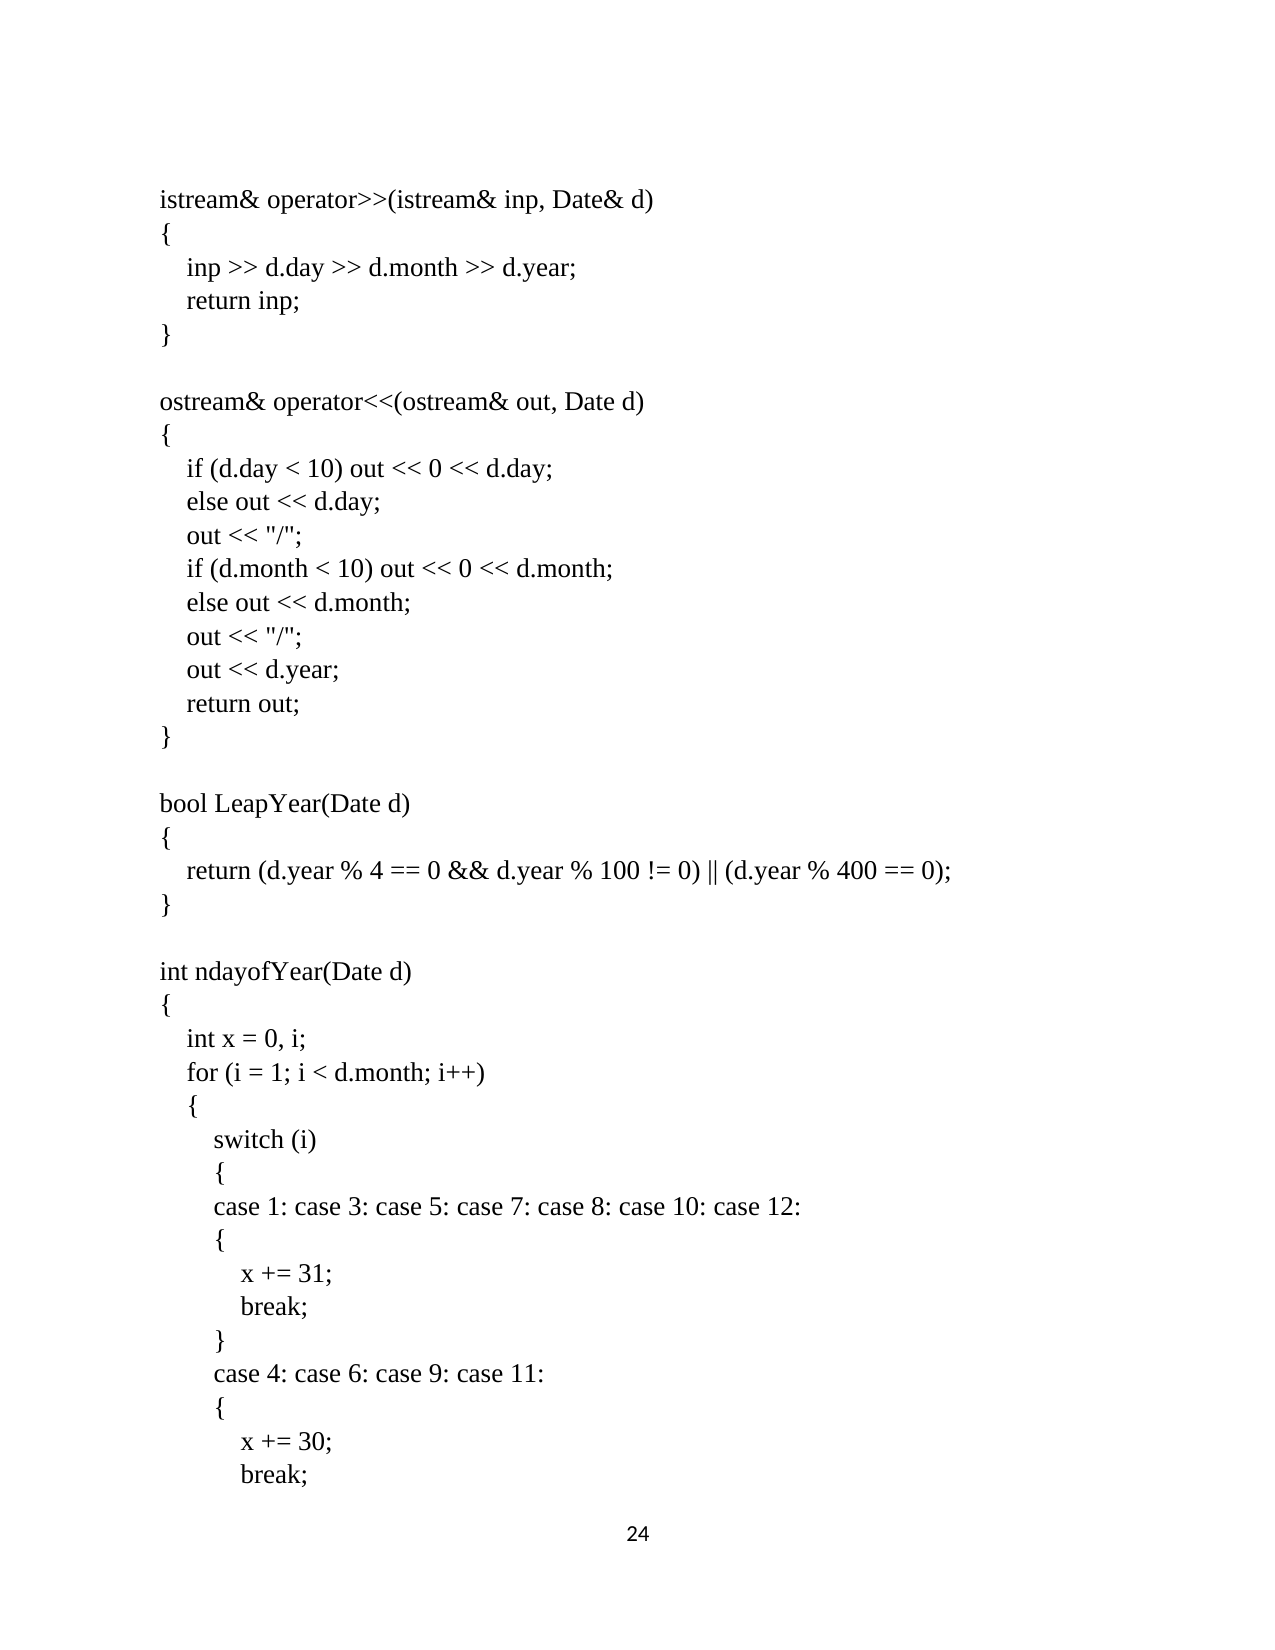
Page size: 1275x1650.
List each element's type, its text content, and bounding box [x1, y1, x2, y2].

list x += 31; [159, 1257, 1125, 1288]
list if (d.day < 10) out << 0 << d.day; [159, 452, 1125, 483]
list return (d.year % 4 == 0 && d.year % 100 != 0) || (d.year % 400 == 0); [159, 854, 1125, 886]
list break; [159, 1290, 1125, 1322]
list int ndayofYear(Date d) [159, 955, 1125, 986]
list istream& operator>>(istream& inp, Date& d) [159, 183, 1125, 215]
list int x = 0, i; [159, 1022, 1125, 1053]
list { [159, 1089, 1125, 1120]
list { [159, 1391, 1125, 1422]
list ostream& operator<<(ostream& out, Date d) [159, 385, 1125, 416]
list } [159, 1324, 1125, 1355]
list out << d.year; [159, 653, 1125, 684]
list x += 30; [159, 1424, 1125, 1456]
list { [159, 1223, 1125, 1254]
list bool LeapYear(Date d) [159, 787, 1125, 818]
list return out; [159, 687, 1125, 718]
list } [159, 318, 1125, 349]
list } [159, 720, 1125, 751]
list case 1: case 3: case 5: case 7: case 8: case 10: case 12: [159, 1190, 1125, 1221]
list inp >> d.day >> d.month >> d.year; [159, 251, 1125, 282]
list } [159, 888, 1125, 919]
list out << "/"; [159, 619, 1125, 651]
list if (d.month < 10) out << 0 << d.month; [159, 552, 1125, 584]
list { [159, 1156, 1125, 1187]
list else out << d.month; [159, 586, 1125, 617]
list return inp; [159, 284, 1125, 315]
list { [159, 821, 1125, 852]
list { [159, 418, 1125, 449]
list break; [159, 1458, 1125, 1489]
list case 4: case 6: case 9: case 11: [159, 1357, 1125, 1389]
list out << "/"; [159, 519, 1125, 550]
list for (i = 1; i < d.month; i++) [159, 1056, 1125, 1087]
list { [159, 988, 1125, 1020]
list { [159, 217, 1125, 248]
list switch (i) [159, 1123, 1125, 1154]
list else out << d.day; [159, 485, 1125, 517]
